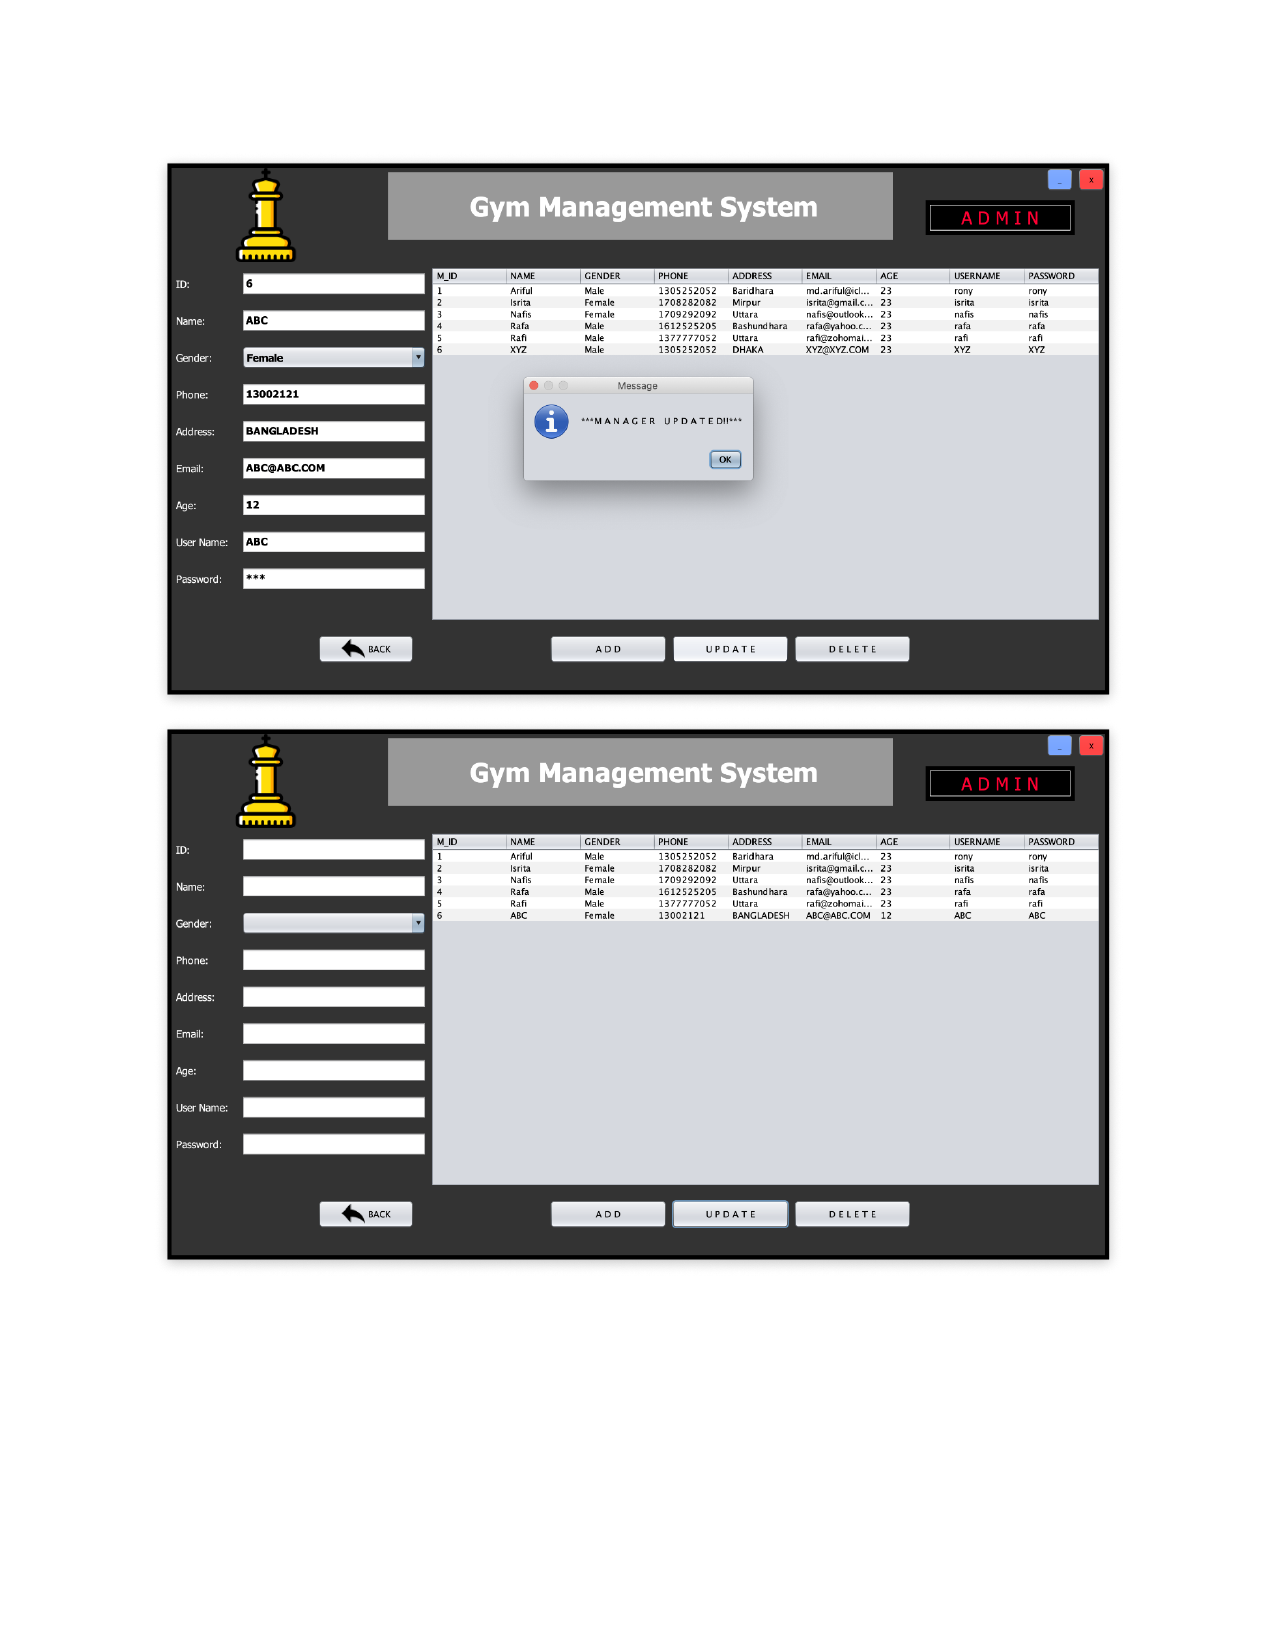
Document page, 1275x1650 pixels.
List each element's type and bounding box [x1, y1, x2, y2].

picture [150, 715, 1125, 1279]
picture [150, 150, 1125, 714]
